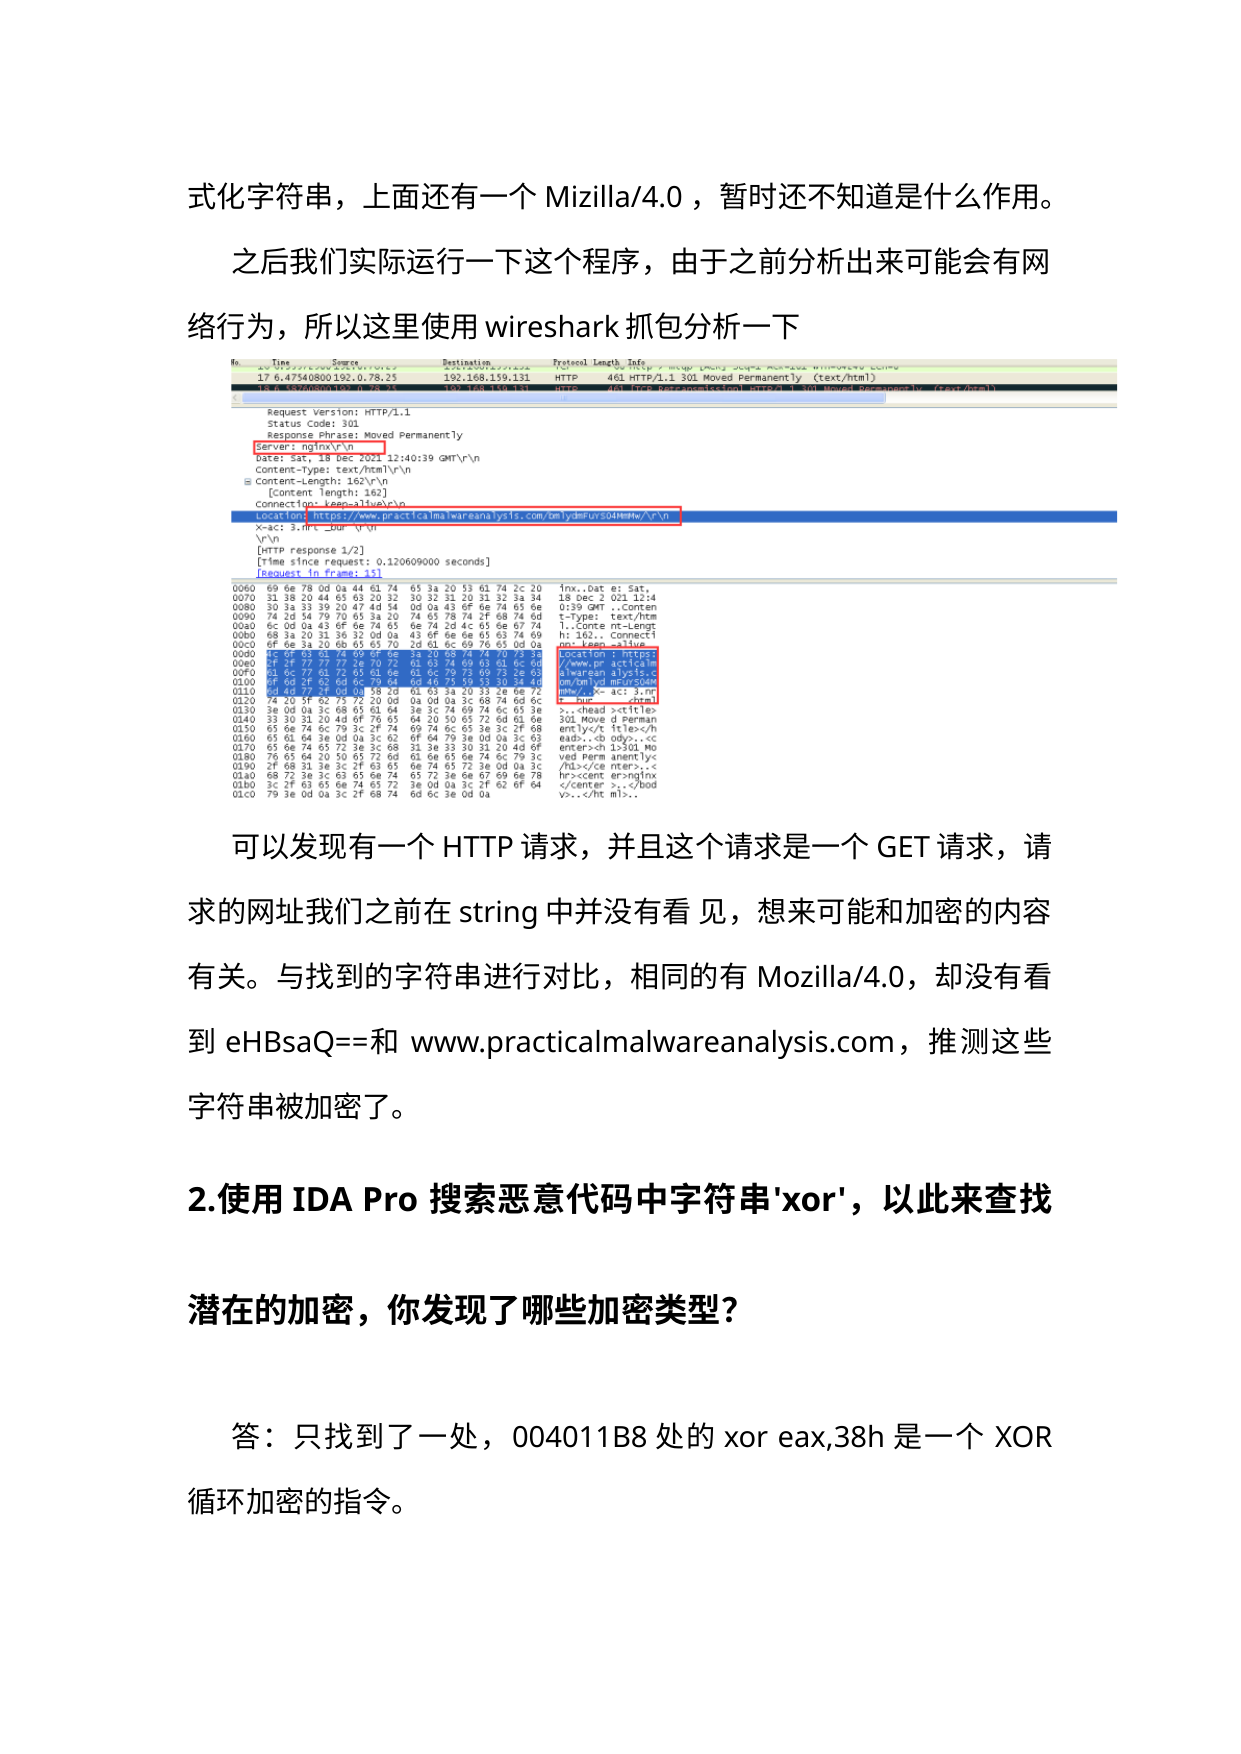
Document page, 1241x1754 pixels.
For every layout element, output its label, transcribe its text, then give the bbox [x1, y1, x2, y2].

text 之后我们实际运行一下这个程序，由于之前分析出来可能会有网络行为，所以这里使用wireshark抓包分析一下 [187, 227, 1053, 357]
text 可以发现有一个HTTP请求，并且这个请求是一个GET请求，请求的网址我们之前在string中并没有看 见，想来可能和加密的内容有关。与找到的字符串进行对比，相同的有Mozilla/4.0，却没有看到eHBsaQ==和 www.practicalmalwareanalysis.com，推测这些字符串被加密了。 [187, 812, 1053, 1137]
text 答：只找到了一处，004011B8处的xor eax,38h是一个 XOR 循环加密的指令。 [187, 1403, 1053, 1533]
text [187, 162, 1053, 227]
subtitle 2.使用IDA Pro 搜索恶意代码中字符串'xor'，以此来查找潜在的加密，你发现了哪些加密类型？ [187, 1164, 1053, 1341]
picture [231, 357, 1118, 798]
